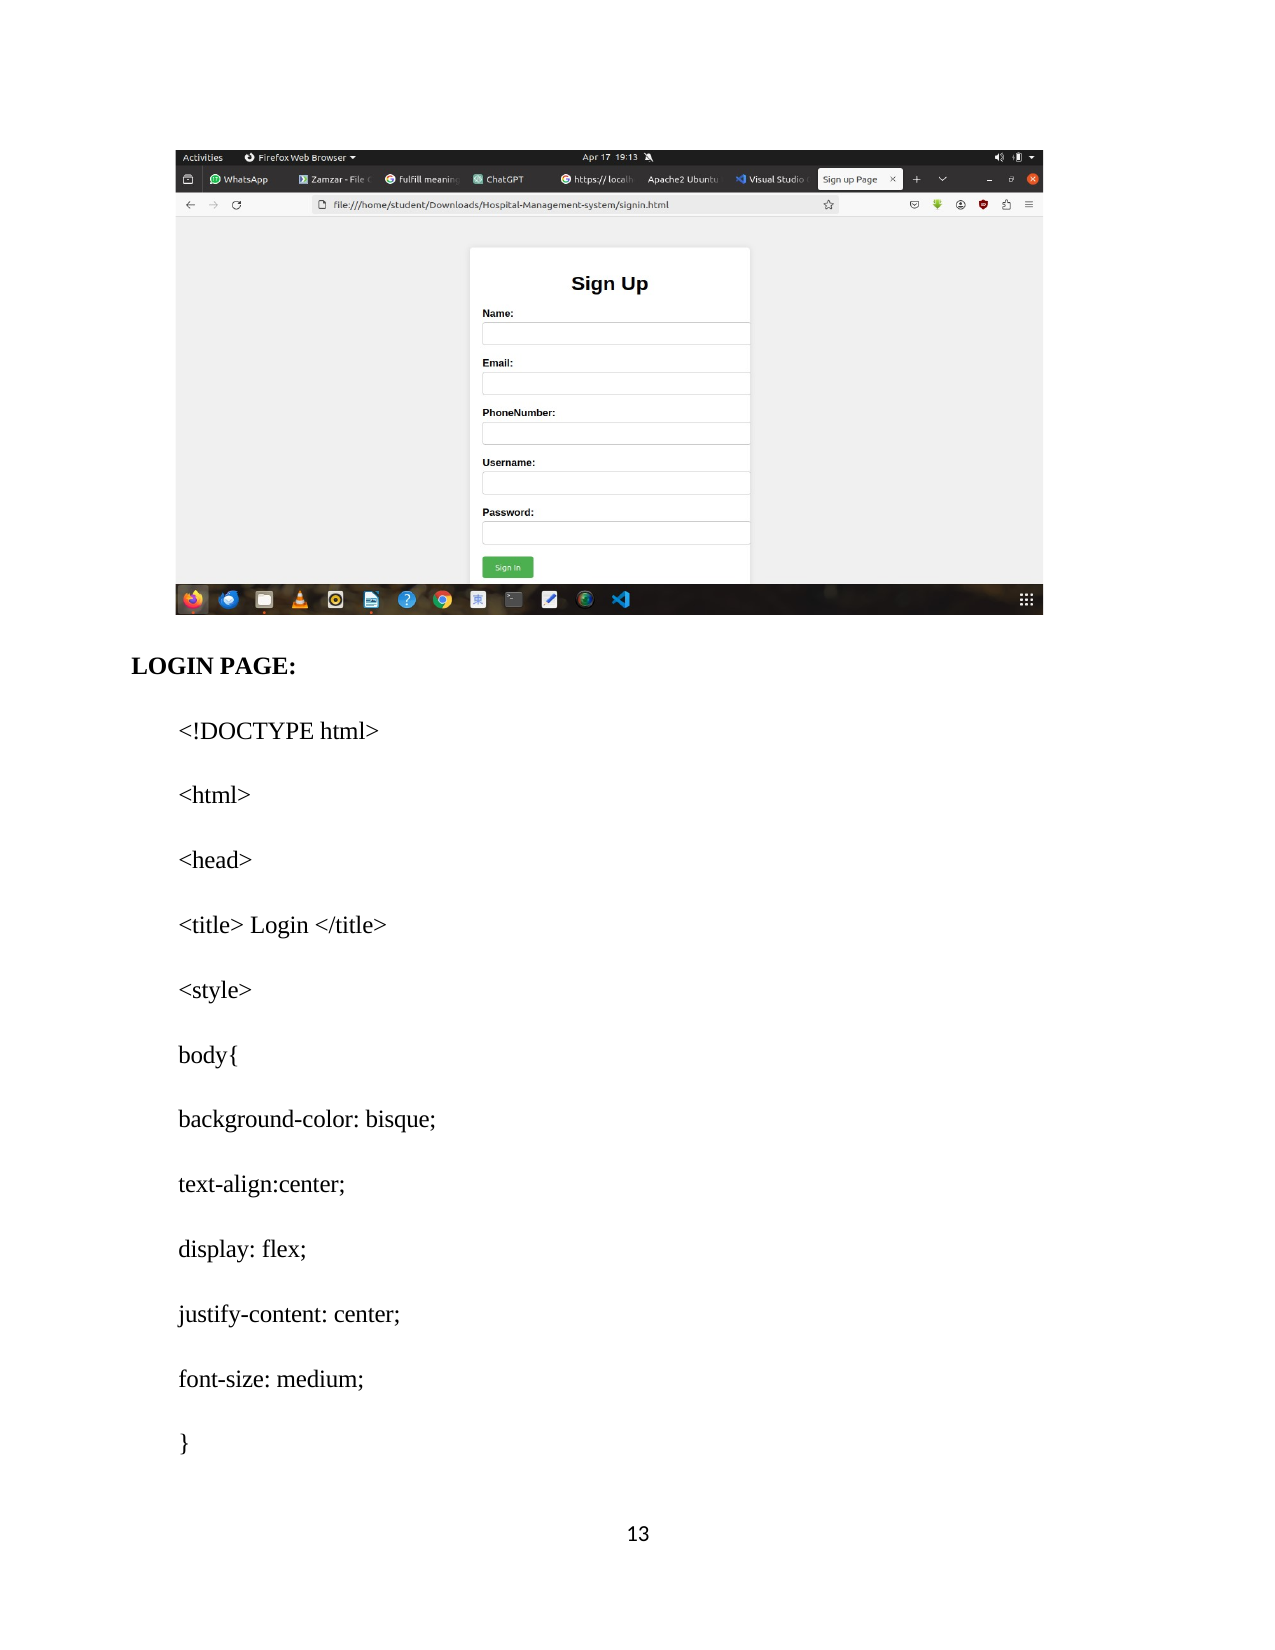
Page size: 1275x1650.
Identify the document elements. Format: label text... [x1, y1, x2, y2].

subtitle <head> [178, 845, 1094, 874]
subtitle text-align:center; [178, 1169, 1094, 1198]
picture [175, 150, 1044, 615]
subtitle font-size: medium; [178, 1364, 1094, 1392]
subtitle <!DOCTYPE html> [178, 716, 1094, 744]
subtitle body{ [178, 1040, 1094, 1068]
subtitle background-color: bisque; [178, 1104, 1094, 1133]
subtitle <html> [178, 781, 1094, 809]
subtitle <style> [178, 975, 1094, 1004]
subtitle <title> Login </title> [178, 910, 1094, 939]
subtitle justify-content: center; [178, 1299, 1094, 1328]
subtitle } [178, 1428, 1094, 1457]
subtitle display: flex; [178, 1234, 1094, 1263]
subtitle LOGIN PAGE: [131, 651, 1094, 680]
